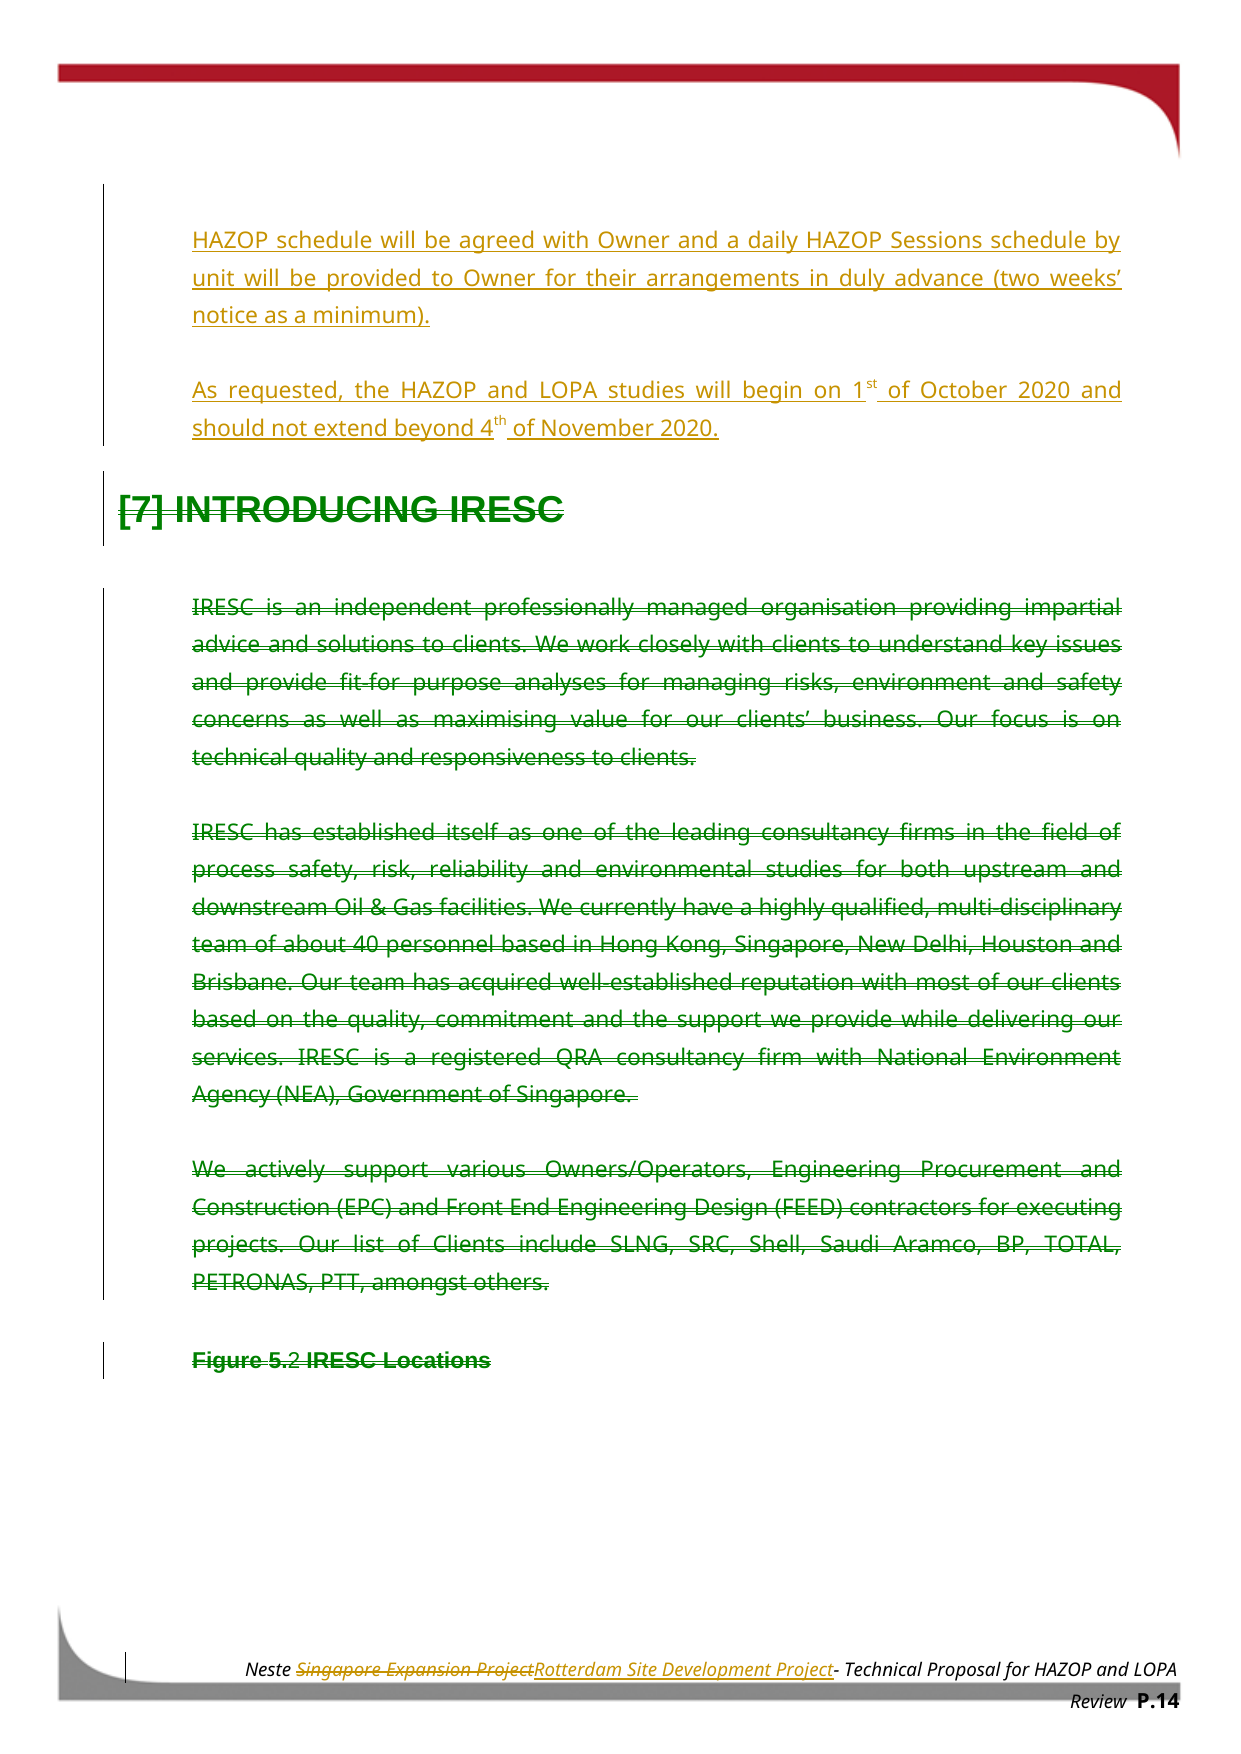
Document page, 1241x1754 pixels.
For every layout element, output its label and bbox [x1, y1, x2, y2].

picture [0, 1564, 1240, 1754]
picture [0, 6, 1241, 185]
